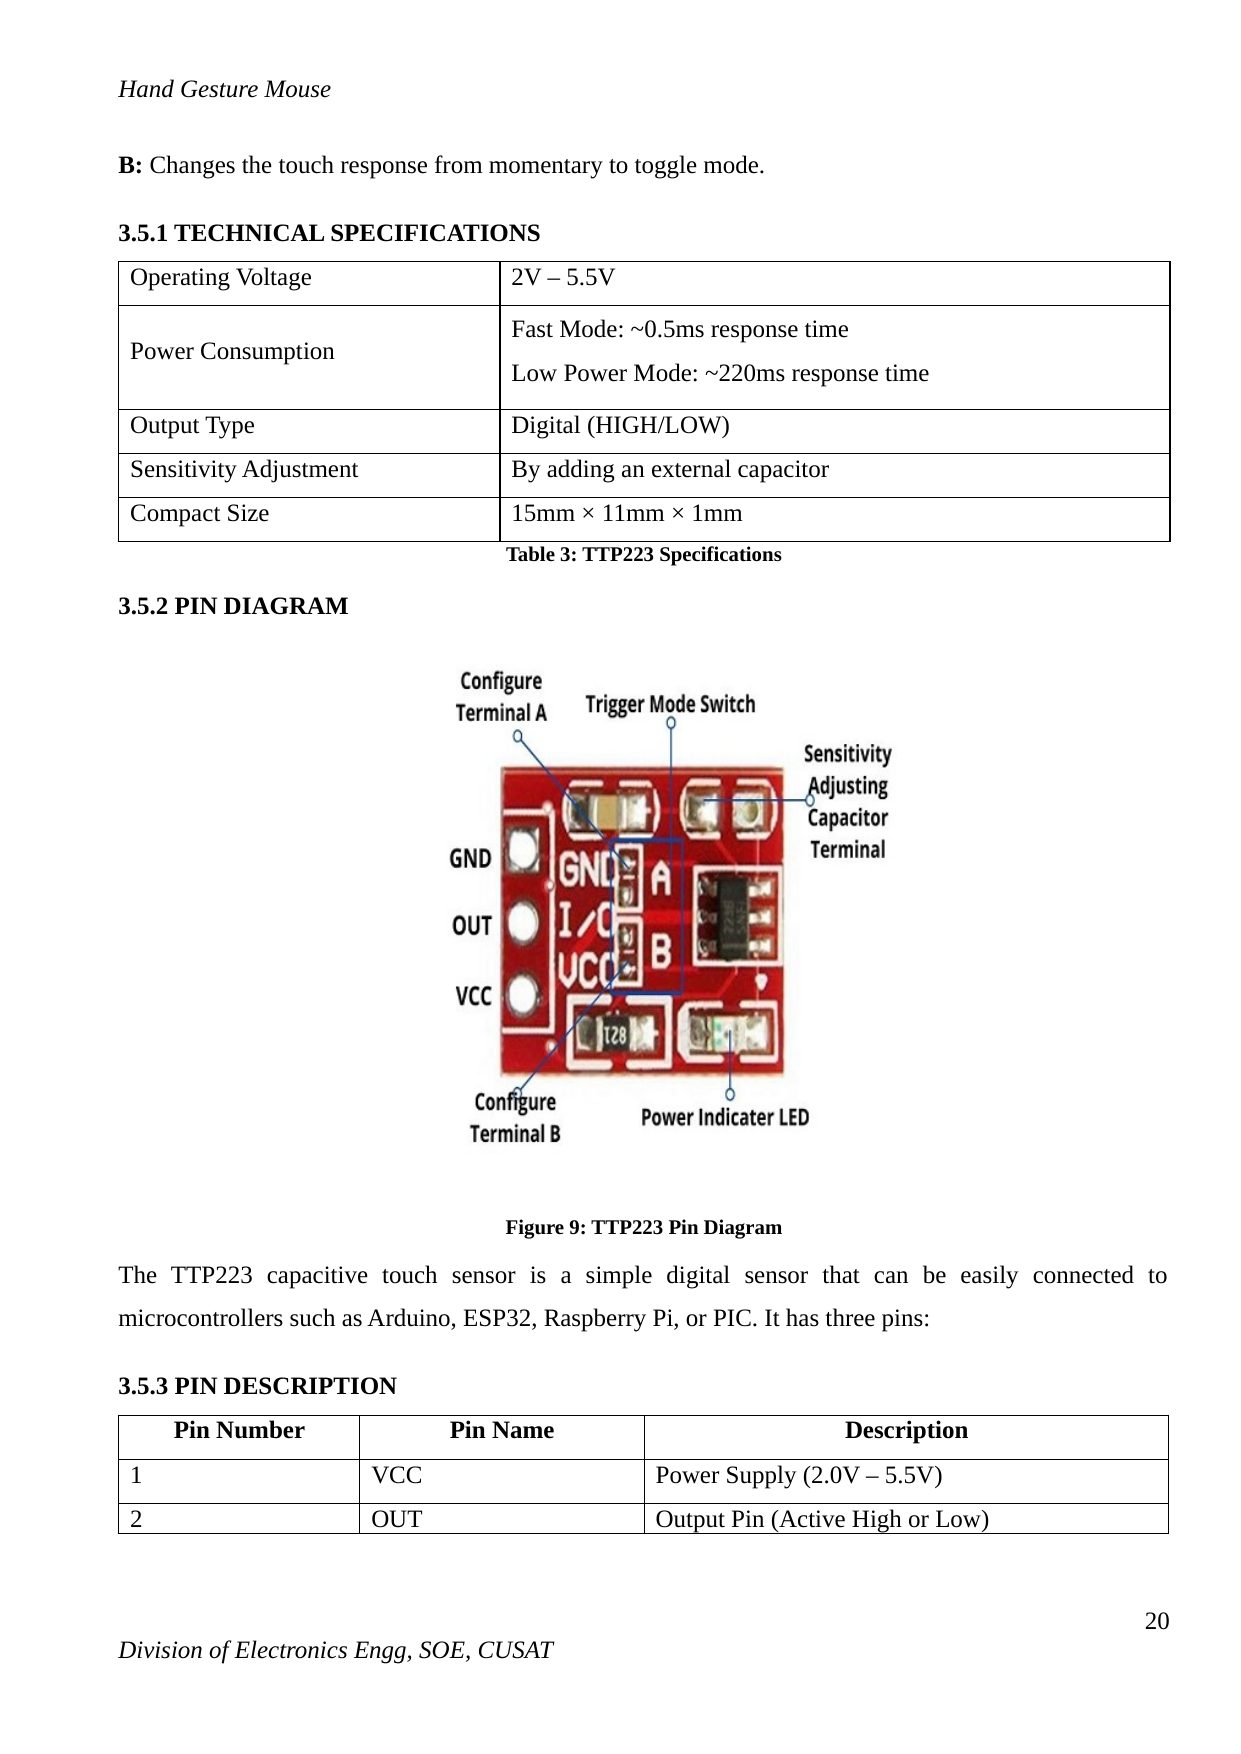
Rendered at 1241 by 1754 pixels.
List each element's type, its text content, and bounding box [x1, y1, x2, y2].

table_cell Digital (HIGH/LOW) [501, 410, 1169, 453]
subtitle 3.5.3 PIN DESCRIPTION [118, 1371, 1169, 1400]
table_cell Power Consumption [119, 306, 499, 409]
table_header Pin Name [360, 1416, 644, 1459]
table_header Operating Voltage [119, 262, 499, 305]
table_cell Output Type [119, 410, 499, 453]
table_cell By adding an external capacitor [501, 454, 1169, 497]
table_cell Sensitivity Adjustment [119, 454, 499, 497]
table_cell 1 [119, 1460, 359, 1503]
picture [368, 634, 919, 1185]
table_cell OUT [360, 1504, 644, 1532]
table_cell VCC [360, 1460, 644, 1503]
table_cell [645, 1504, 1168, 1532]
table_cell Compact Size [119, 498, 499, 541]
subtitle 3.5.2 PIN DIAGRAM [118, 591, 1169, 620]
table_header Pin Number [119, 1416, 359, 1459]
table_cell Power Supply (2.0V – 5.5V) [645, 1460, 1168, 1503]
subtitle 3.5.1 TECHNICAL SPECIFICATIONS [118, 218, 1169, 247]
table_cell 15mm × 11mm × 1mm [501, 498, 1169, 541]
table_header Description [645, 1416, 1168, 1459]
table_cell Fast Mode: ~0.5ms response time Low Power Mode: ~220ms response time [501, 306, 1169, 409]
table_cell 2 [119, 1504, 359, 1532]
table_header 2V – 5.5V [501, 262, 1169, 305]
text B: Changes the touch response from momentary to toggle mode. [118, 150, 1169, 179]
text The TTP223 capacitive touch sensor is a simple digital sensor that can be easily connected to microcontrollers such as Arduino, ESP32, Raspberry Pi, or PIC. It has three pins: [118, 1260, 1169, 1332]
